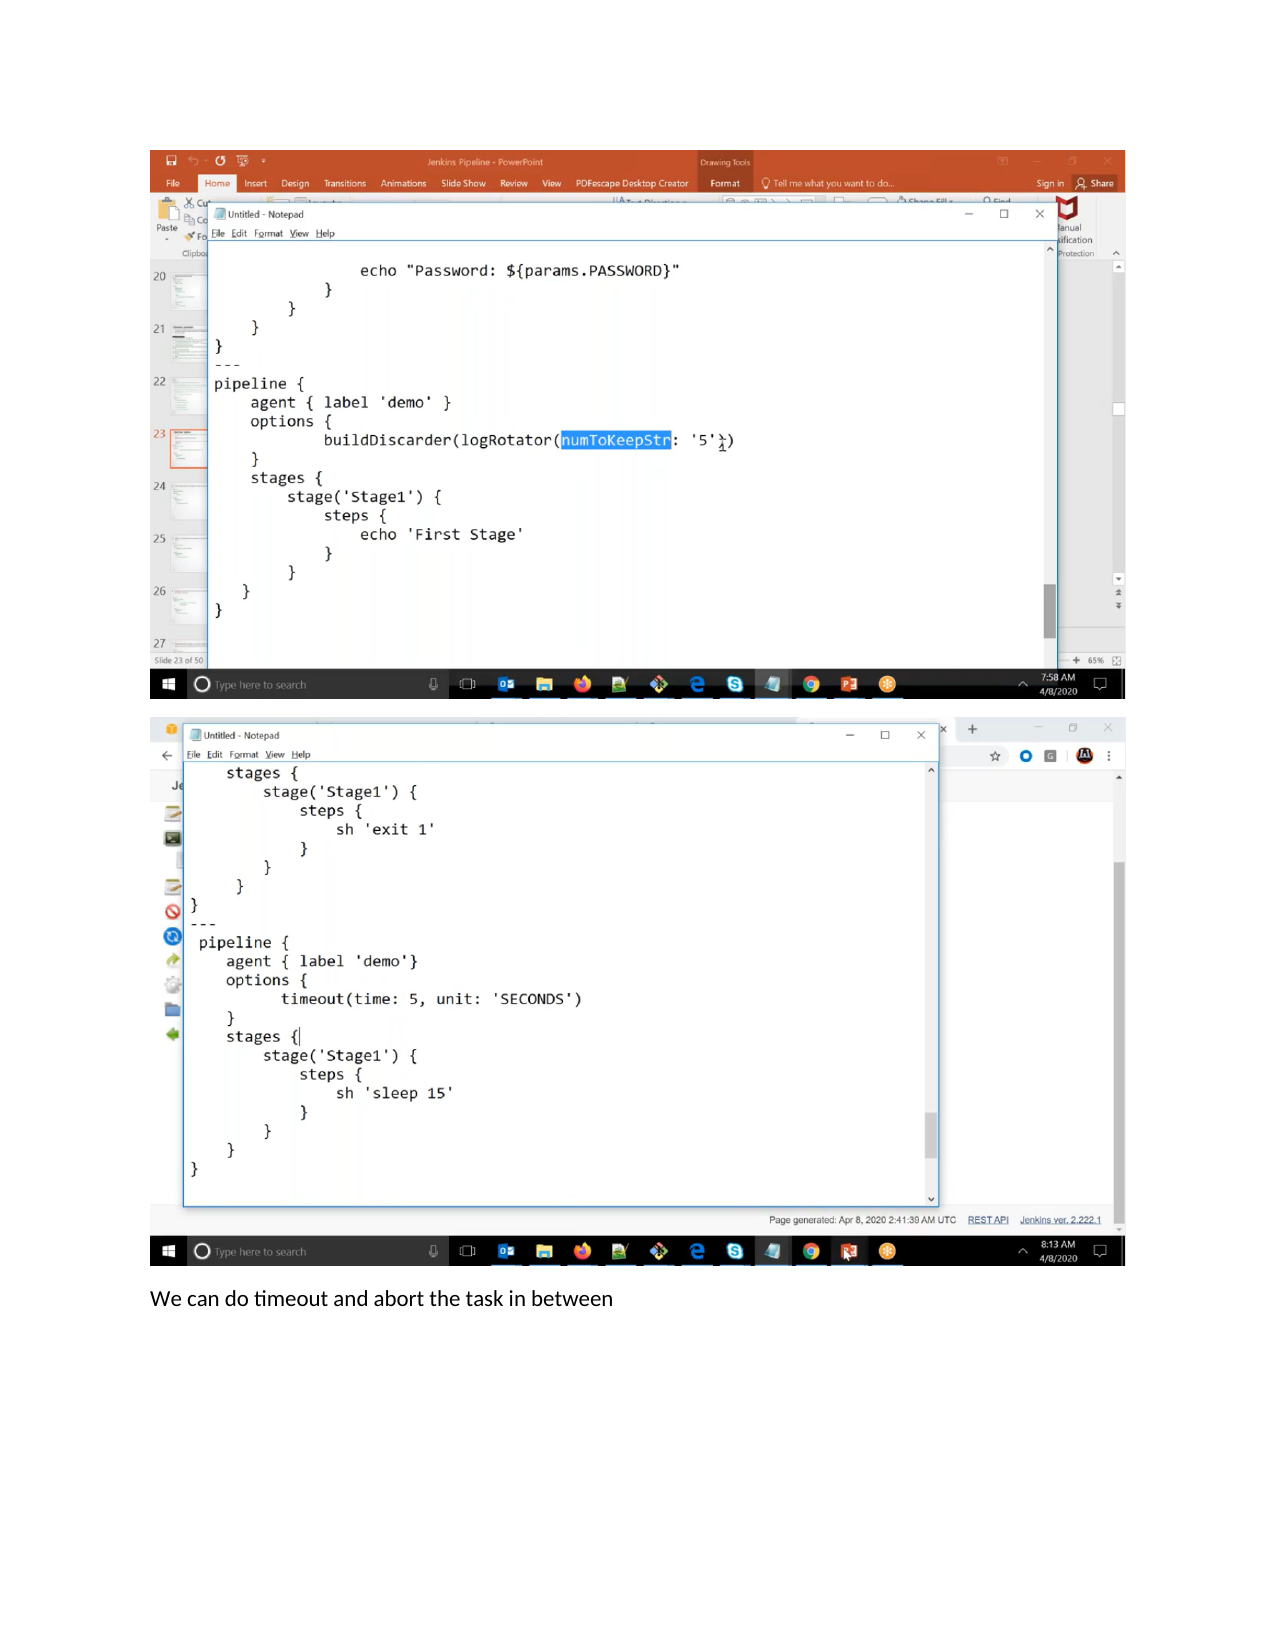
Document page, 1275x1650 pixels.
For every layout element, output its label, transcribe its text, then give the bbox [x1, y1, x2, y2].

text We can do timeout and abort the task in between [150, 1284, 1125, 1312]
picture [150, 150, 1125, 699]
picture [150, 717, 1125, 1266]
